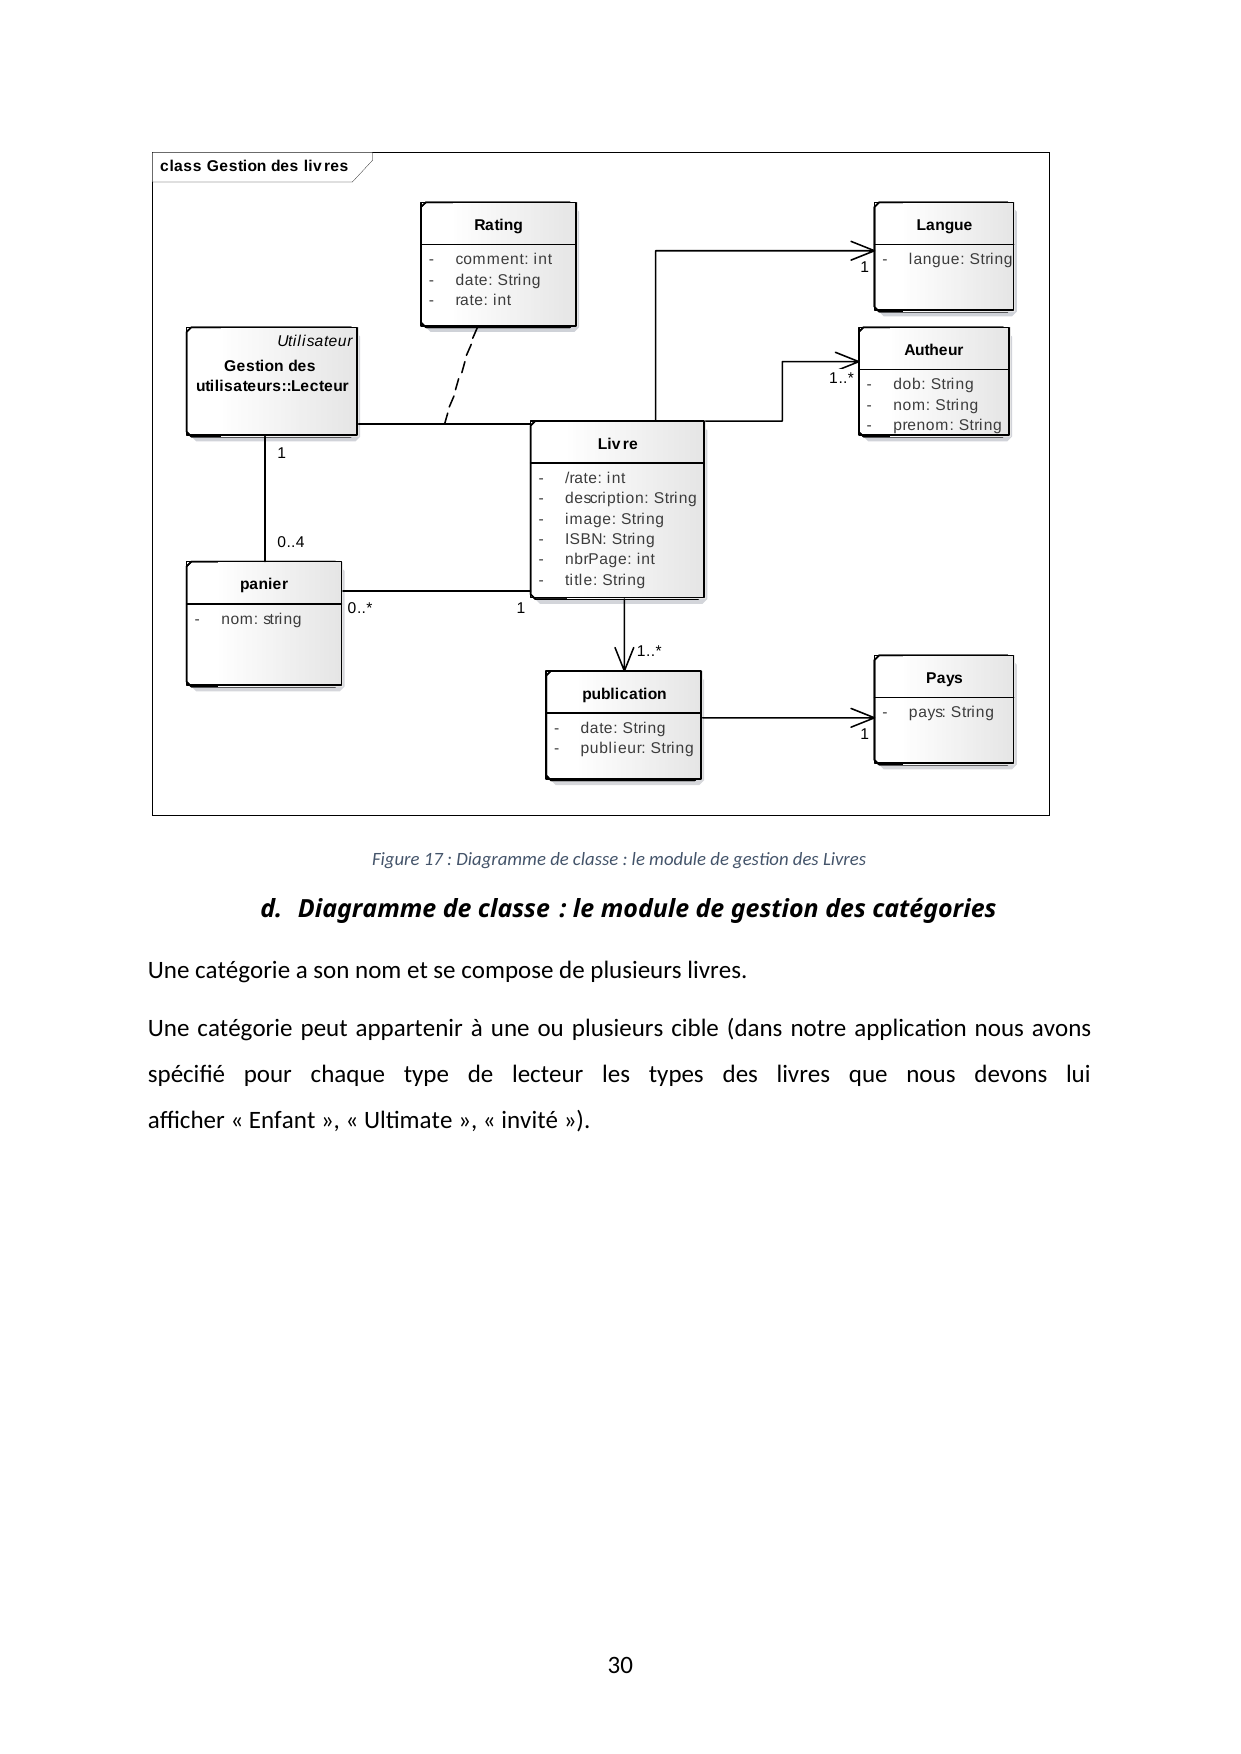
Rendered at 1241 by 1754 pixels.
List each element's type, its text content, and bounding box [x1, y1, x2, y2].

subtitle Diagramme de classe : le module de gestion des catégories [260, 891, 1093, 925]
text Une catégorie a son nom et se compose de plusieurs livres. [148, 954, 1093, 985]
text Une catégorie peut appartenir à une ou plusieurs cible (dans notre application nous avons spécifié pour chaque type de lecteur les types des livres que nous devons lui afficher « Enfant », « Ultimate », « invité »). [148, 1012, 1093, 1134]
